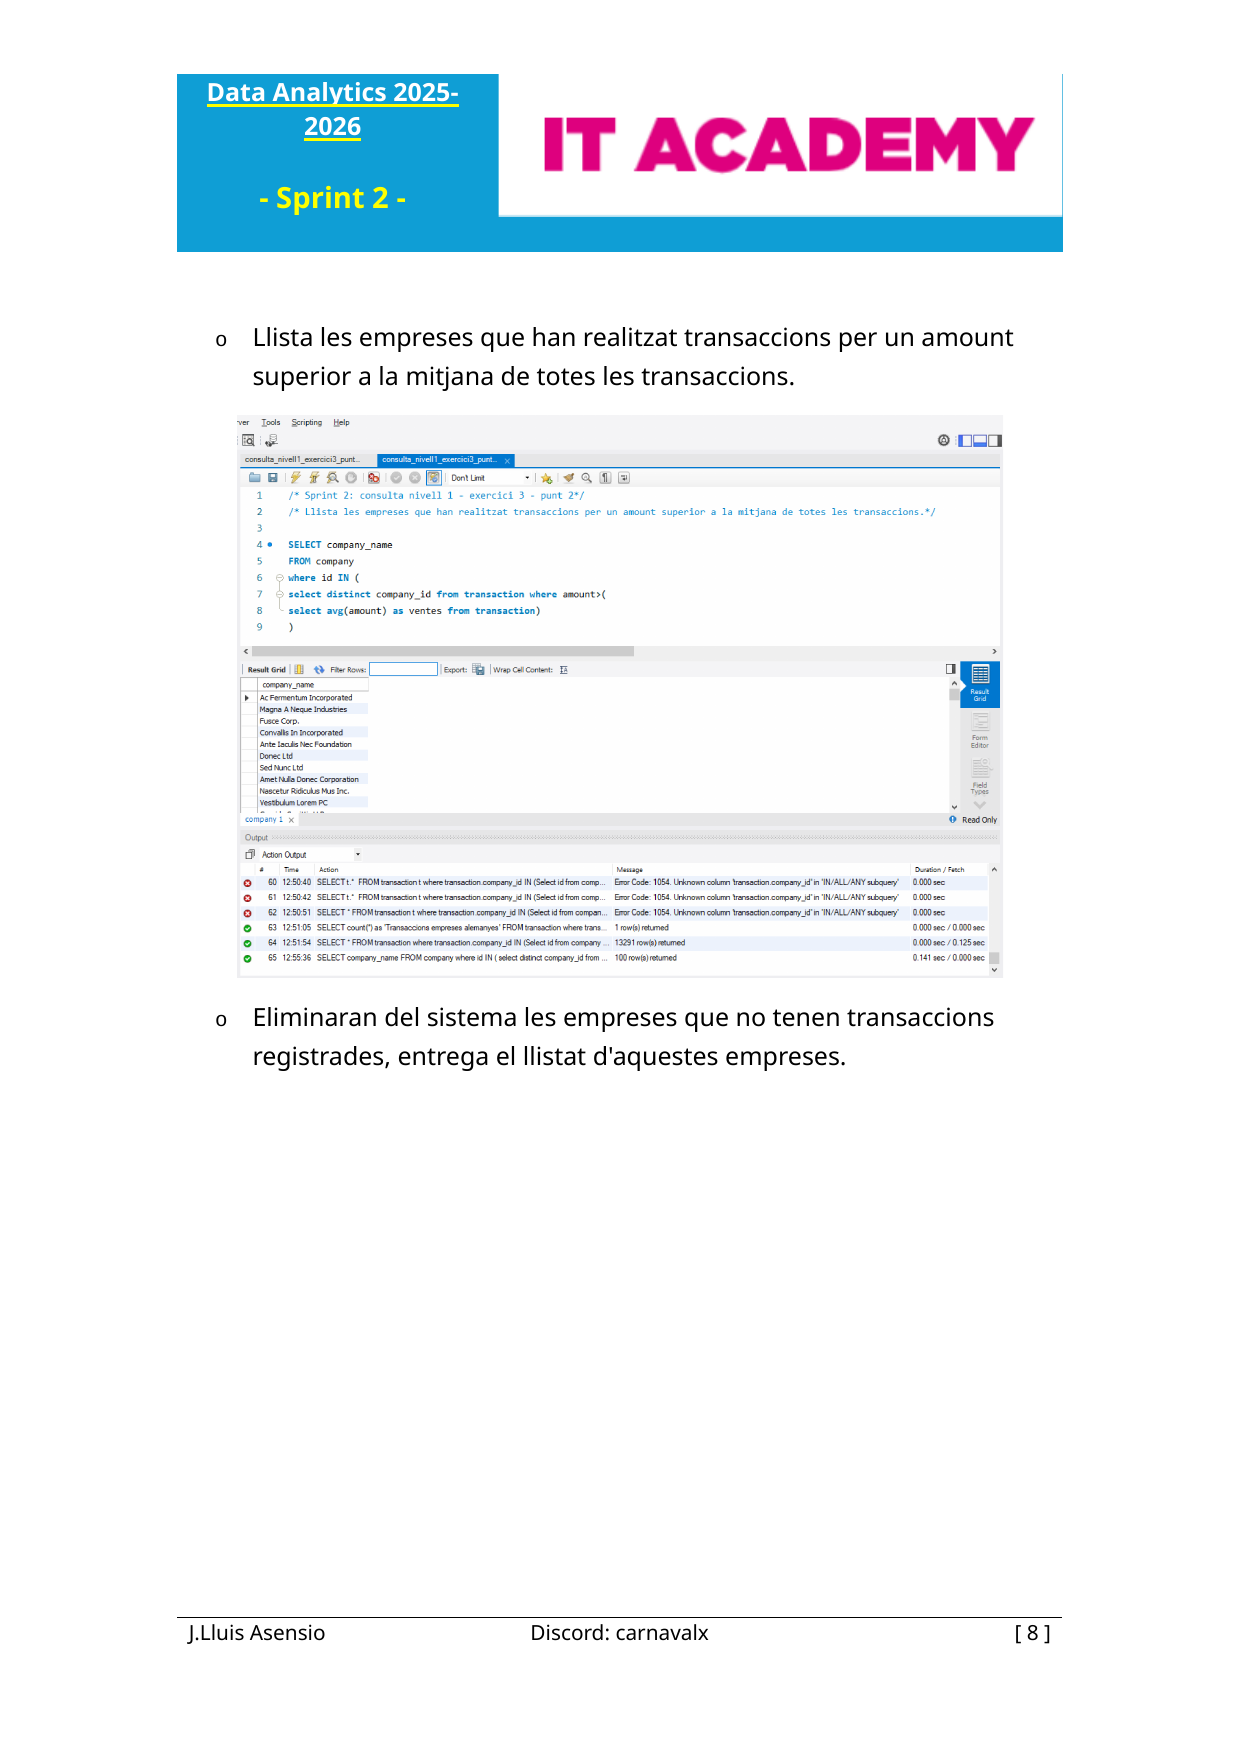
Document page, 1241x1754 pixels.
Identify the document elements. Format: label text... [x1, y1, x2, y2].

list Llista les empreses que han realitzat transaccions per un amount superior a la mitjana de totes les transaccions. [215, 320, 1063, 393]
picture [499, 73, 1063, 216]
list Eliminaran del sistema les empreses que no tenen transaccions registrades, entrega el llistat d'aquestes empreses. [215, 1000, 1063, 1073]
picture [237, 415, 1004, 978]
